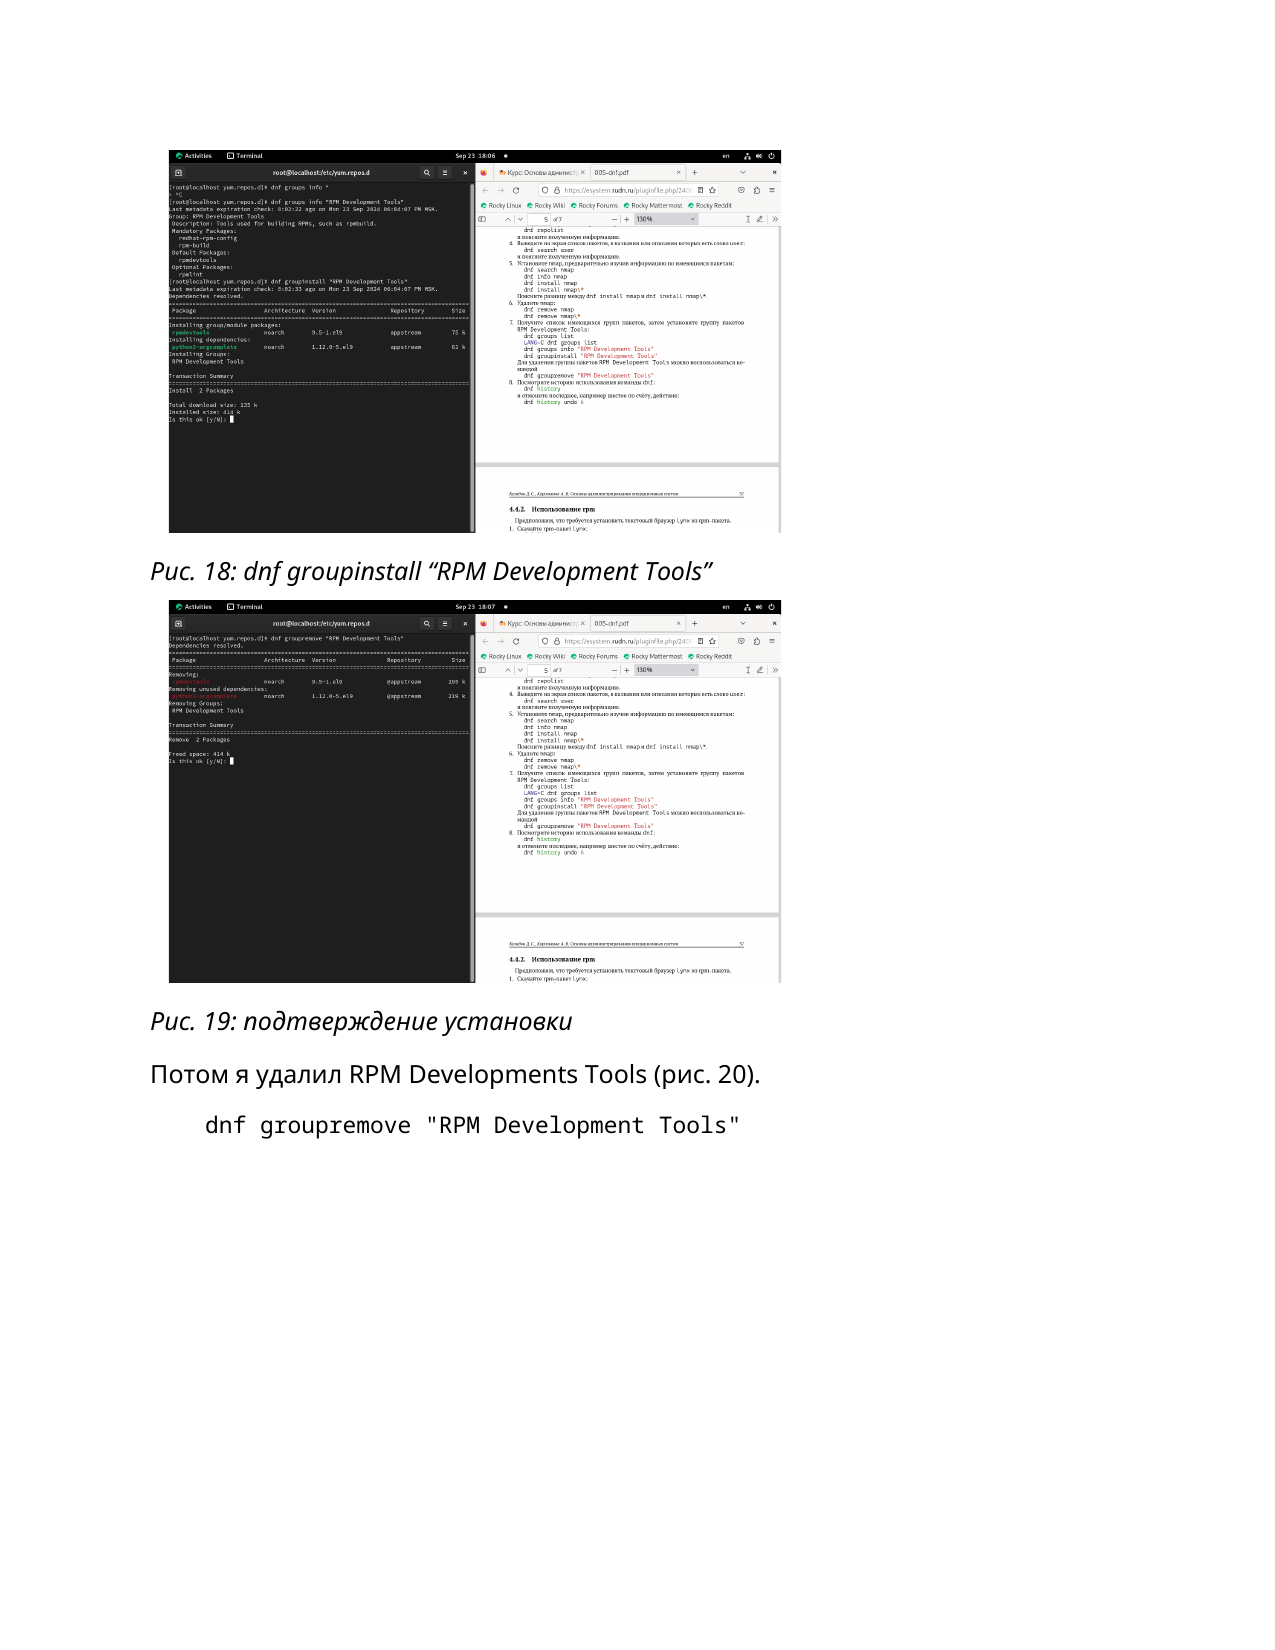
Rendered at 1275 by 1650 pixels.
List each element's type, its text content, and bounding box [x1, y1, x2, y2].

text Рис. 18: dnf groupinstall “RPM Development Tools” [150, 554, 1125, 588]
text dnf groupremove "RPM Development Tools" [150, 1109, 1125, 1141]
text Рис. 19: подтверждение установки [150, 1004, 1125, 1038]
picture [168, 600, 782, 983]
picture [168, 150, 782, 533]
text Потом я удалил RPM Developments Tools (рис. 20). [150, 1057, 1125, 1091]
